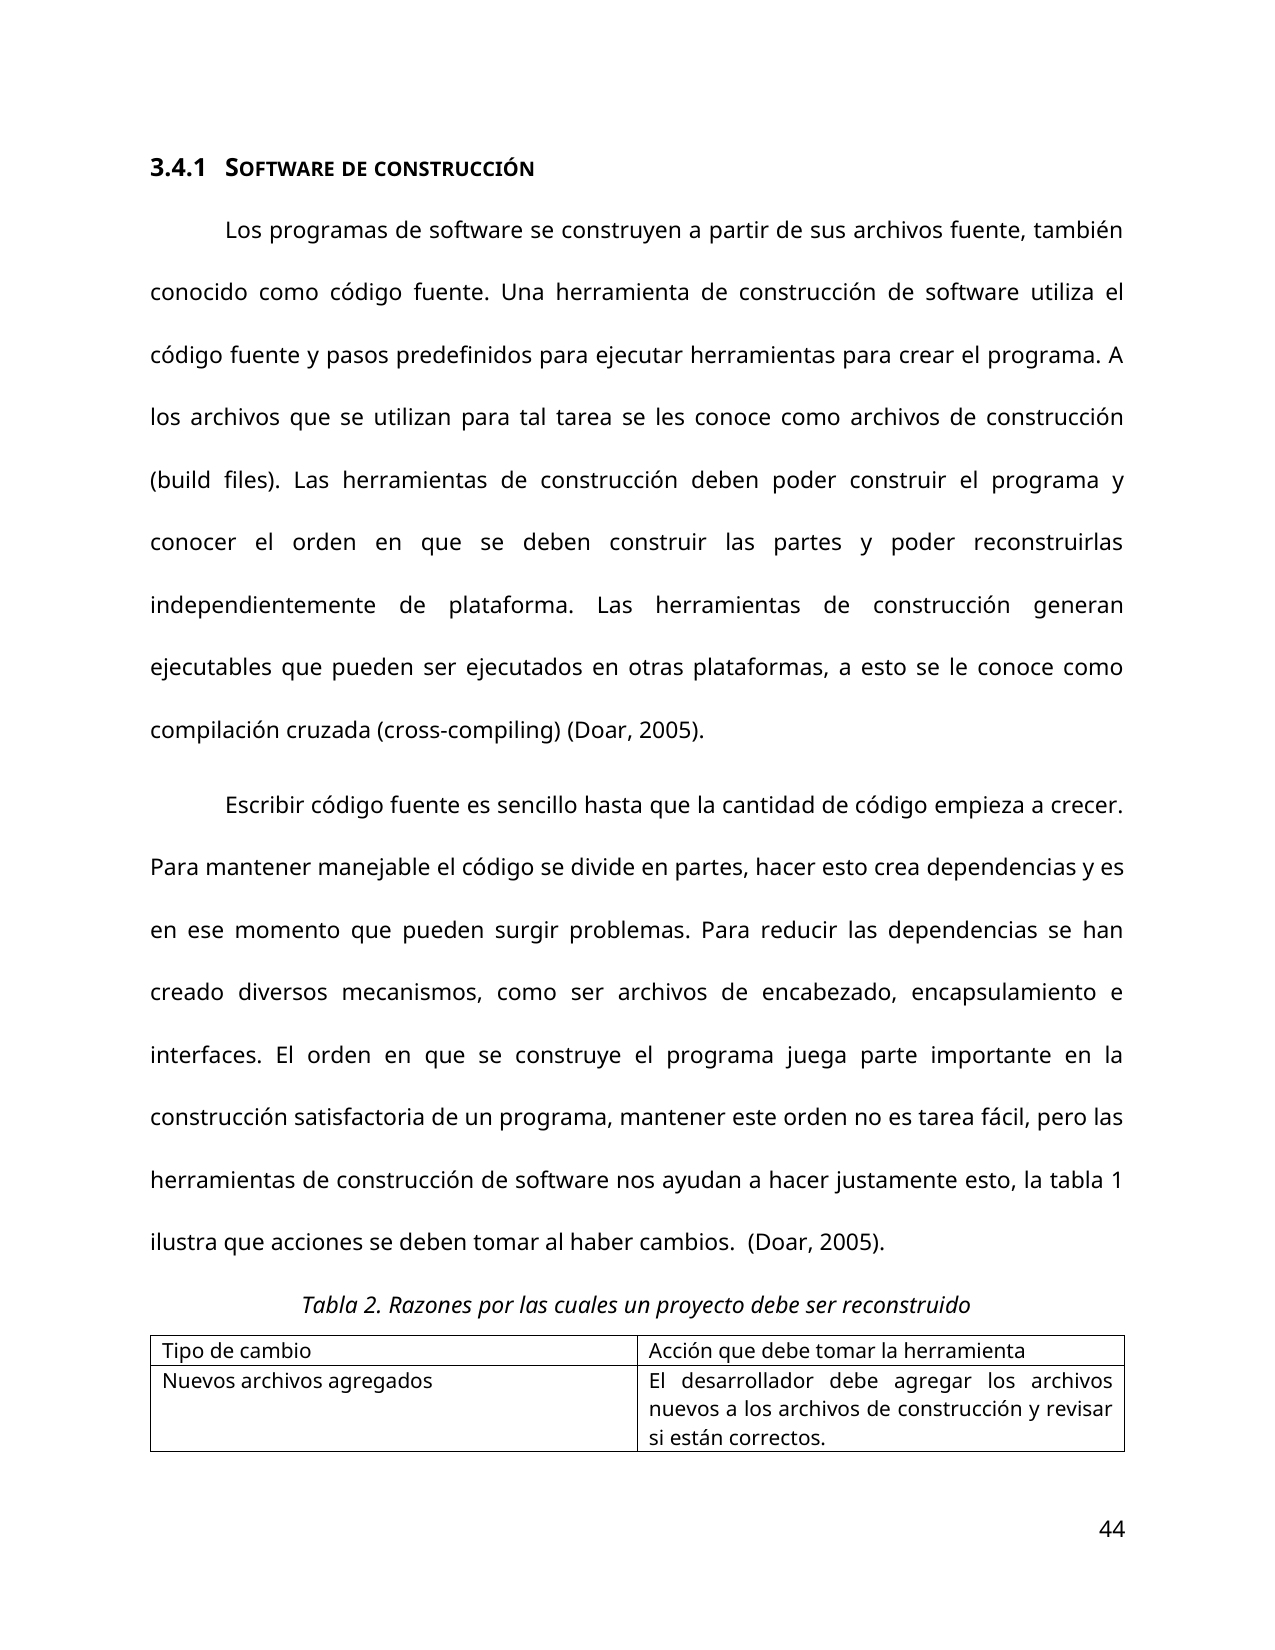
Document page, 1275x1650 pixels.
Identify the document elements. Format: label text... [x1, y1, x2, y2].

table_cell Nuevos archivos agregados [151, 1366, 637, 1451]
text Los programas de software se construyen a partir de sus archivos fuente, también conocido como código fuente. Una herramienta de construcción de software utiliza el código fuente y pasos predefinidos para ejecutar herramientas para crear el programa. A los archivos que se utilizan para tal tarea se les conoce como archivos de construcción (build files). Las herramientas de construcción deben poder construir el programa y conocer el orden en que se deben construir las partes y poder reconstruirlas independientemente de plataforma. Las herramientas de construcción generan ejecutables que pueden ser ejecutados en otras plataformas, a esto se le conoce como compilación cruzada (cross-compiling) (Doar, 2005). [150, 213, 1125, 745]
text Escribir código fuente es sencillo hasta que la cantidad de código empieza a crecer. Para mantener manejable el código se divide en partes, hacer esto crea dependencias y es en ese momento que pueden surgir problemas. Para reducir las dependencias se han creado diversos mecanismos, como ser archivos de encabezado, encapsulamiento e interfaces. El orden en que se construye el programa juega parte importante en la construcción satisfactoria de un programa, mantener este orden no es tarea fácil, pero las herramientas de construcción de software nos ayudan a hacer justamente esto, la tabla 1 ilustra que acciones se deben tomar al haber cambios. (Doar, 2005). [150, 788, 1125, 1257]
table_header Acción que debe tomar la herramienta [638, 1336, 1124, 1365]
table_cell El desarrollador debe agregar los archivos nuevos a los archivos de construcción y revisar si están correctos. [638, 1366, 1124, 1451]
subtitle Software de construcción [150, 150, 1125, 184]
text Tabla 2. Razones por las cuales un proyecto debe ser reconstruido [150, 1288, 1125, 1320]
table_header Tipo de cambio [151, 1336, 637, 1365]
